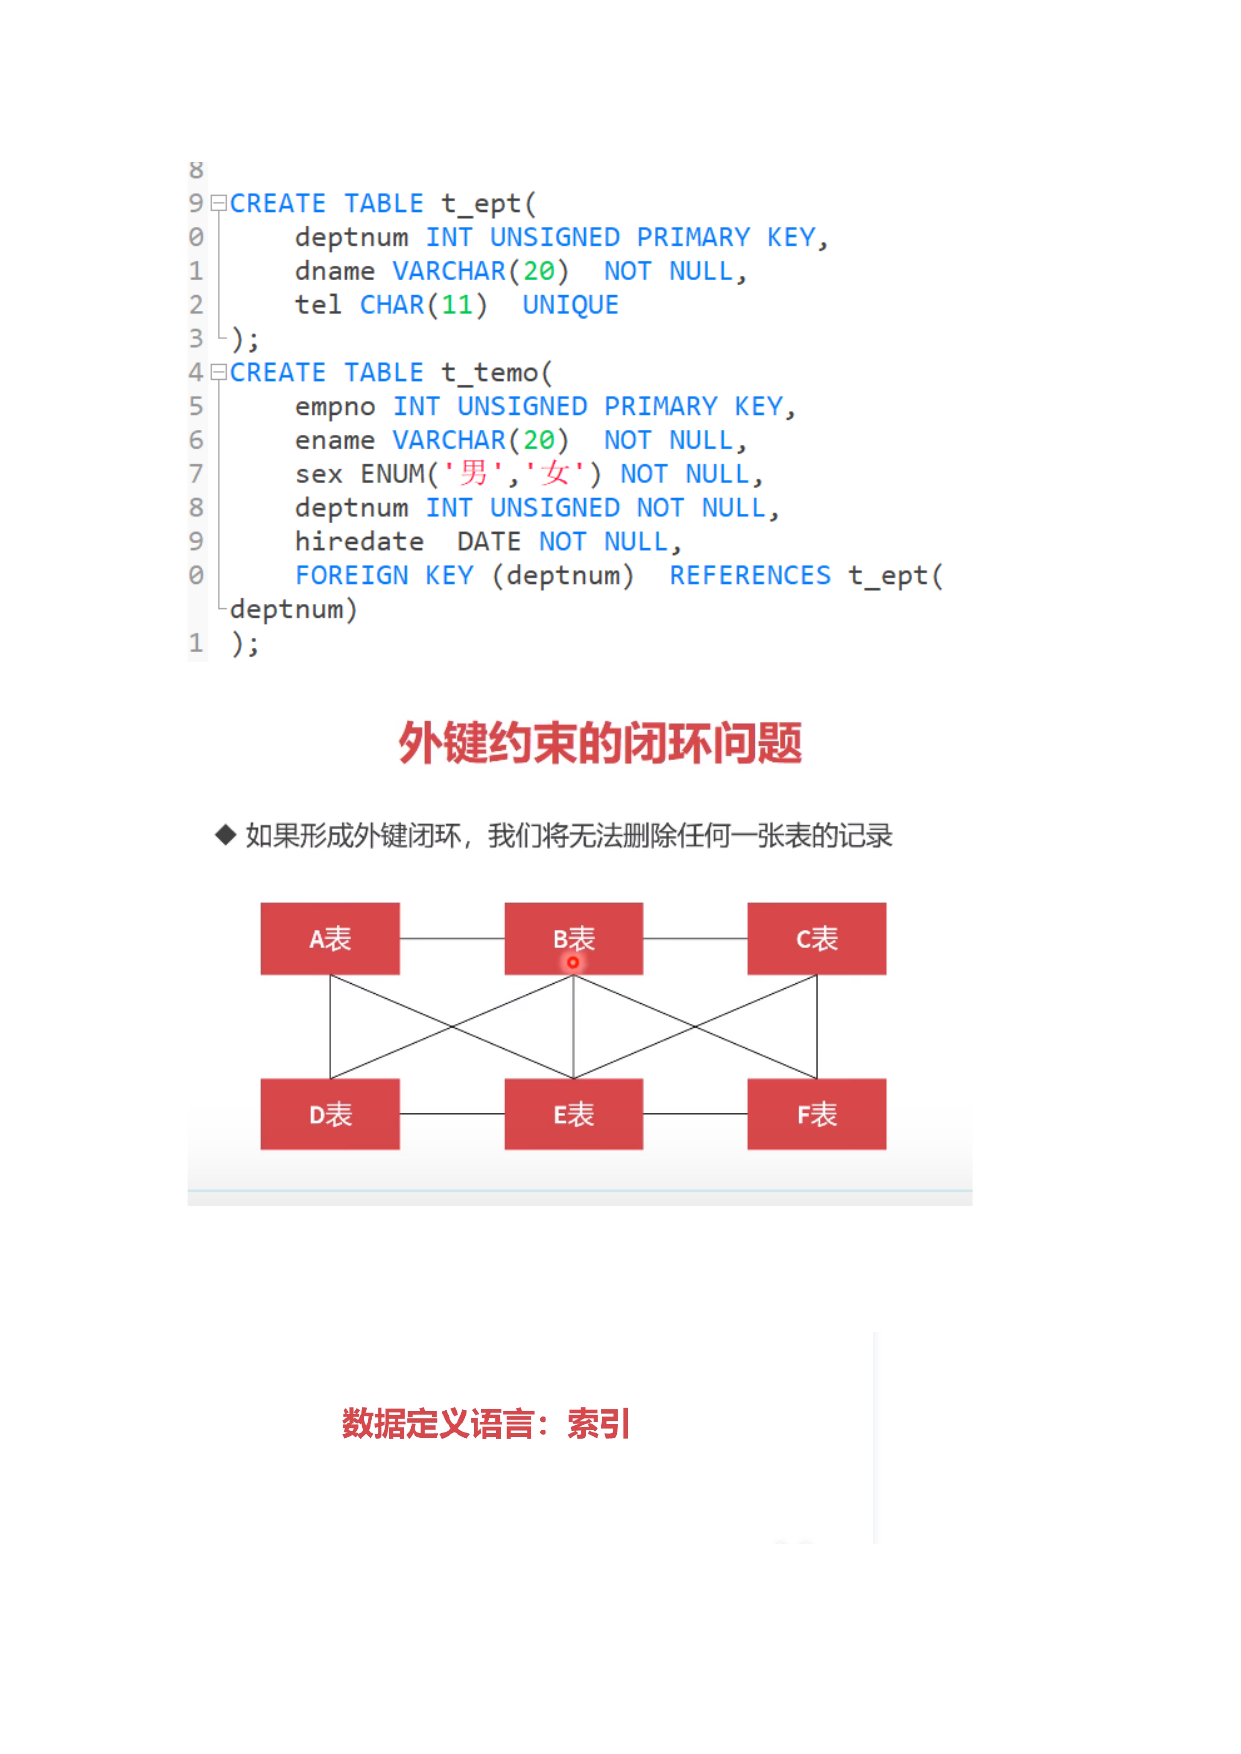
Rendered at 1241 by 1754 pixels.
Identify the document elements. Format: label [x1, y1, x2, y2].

picture [187, 162, 1001, 662]
picture [187, 1332, 886, 1544]
picture [187, 682, 973, 1206]
